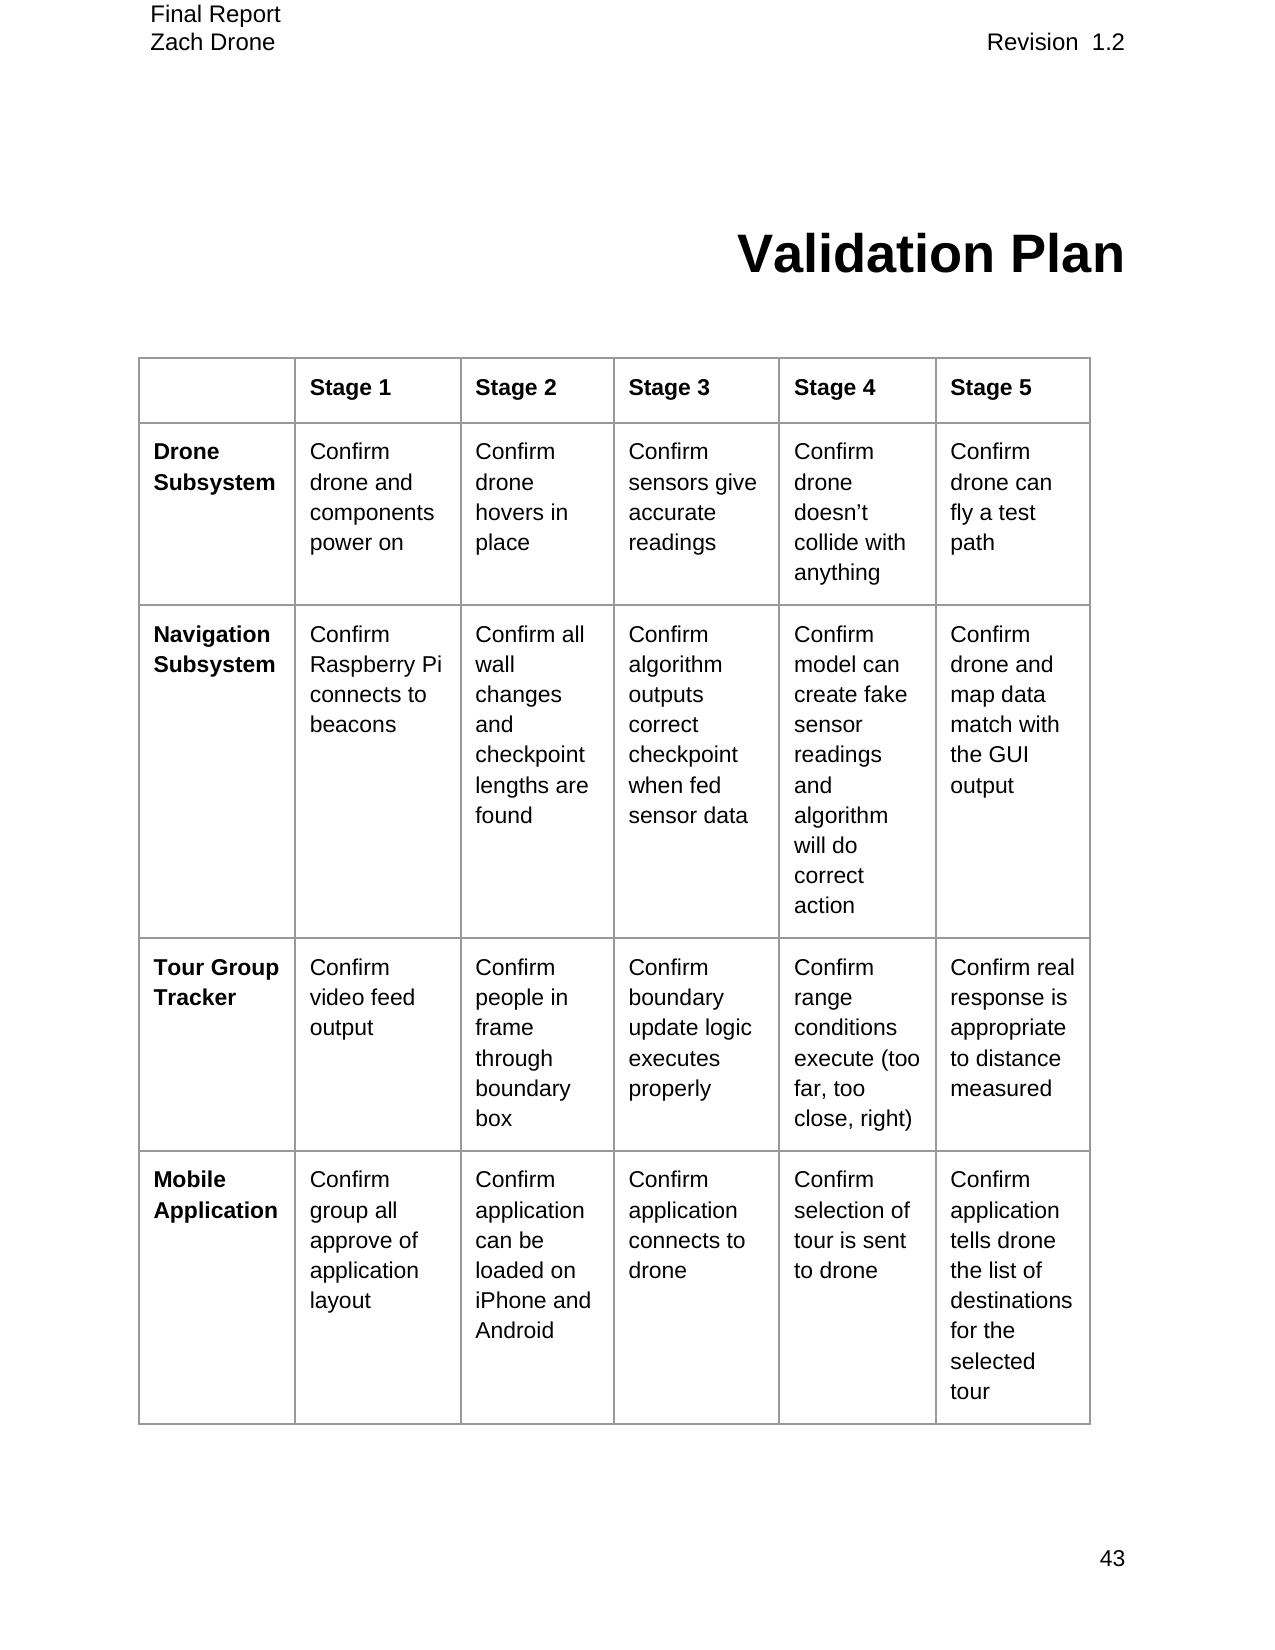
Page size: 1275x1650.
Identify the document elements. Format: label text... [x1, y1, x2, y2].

table_cell Confirm algorithm outputs correct checkpoint when fed sensor data [615, 606, 778, 937]
table_cell Confirm video feed output [296, 939, 460, 1150]
table_cell Mobile Application [140, 1152, 294, 1423]
table_cell Confirm real response is appropriate to distance measured [937, 939, 1089, 1150]
table_cell Confirm drone doesn’t collide with anything [780, 424, 935, 604]
table_cell Confirm all wall changes and checkpoint lengths are found [462, 606, 613, 937]
table_header Stage 3 [615, 359, 778, 422]
table_cell Confirm application connects to drone [615, 1152, 778, 1423]
table_header [140, 359, 294, 422]
table_cell Confirm group all approve of application layout [296, 1152, 460, 1423]
table_cell Confirm Raspberry Pi connects to beacons [296, 606, 460, 937]
table_cell Confirm range conditions execute (too far, too close, right) [780, 939, 935, 1150]
table_cell Confirm drone hovers in place [462, 424, 613, 604]
table_cell Confirm boundary update logic executes properly [615, 939, 778, 1150]
table_cell Confirm drone can fly a test path [937, 424, 1089, 604]
table_cell Drone Subsystem [140, 424, 294, 604]
table_cell Confirm sensors give accurate readings [615, 424, 778, 604]
table_cell Confirm application can be loaded on iPhone and Android [462, 1152, 613, 1423]
subtitle Validation Plan [150, 222, 1125, 284]
table_header Stage 2 [462, 359, 613, 422]
table_cell Confirm drone and map data match with the GUI output [937, 606, 1089, 937]
table_cell Confirm application tells drone the list of destinations for the selected tour [937, 1152, 1089, 1423]
table_cell Confirm model can create fake sensor readings and algorithm will do correct action [780, 606, 935, 937]
table_header Stage 1 [296, 359, 460, 422]
table_cell Confirm people in frame through boundary box [462, 939, 613, 1150]
table_header Stage 4 [780, 359, 935, 422]
table_header Stage 5 [937, 359, 1089, 422]
table_cell Tour Group Tracker [140, 939, 294, 1150]
table_cell Confirm selection of tour is sent to drone [780, 1152, 935, 1423]
table_cell Confirm drone and components power on [296, 424, 460, 604]
table_cell Navigation Subsystem [140, 606, 294, 937]
